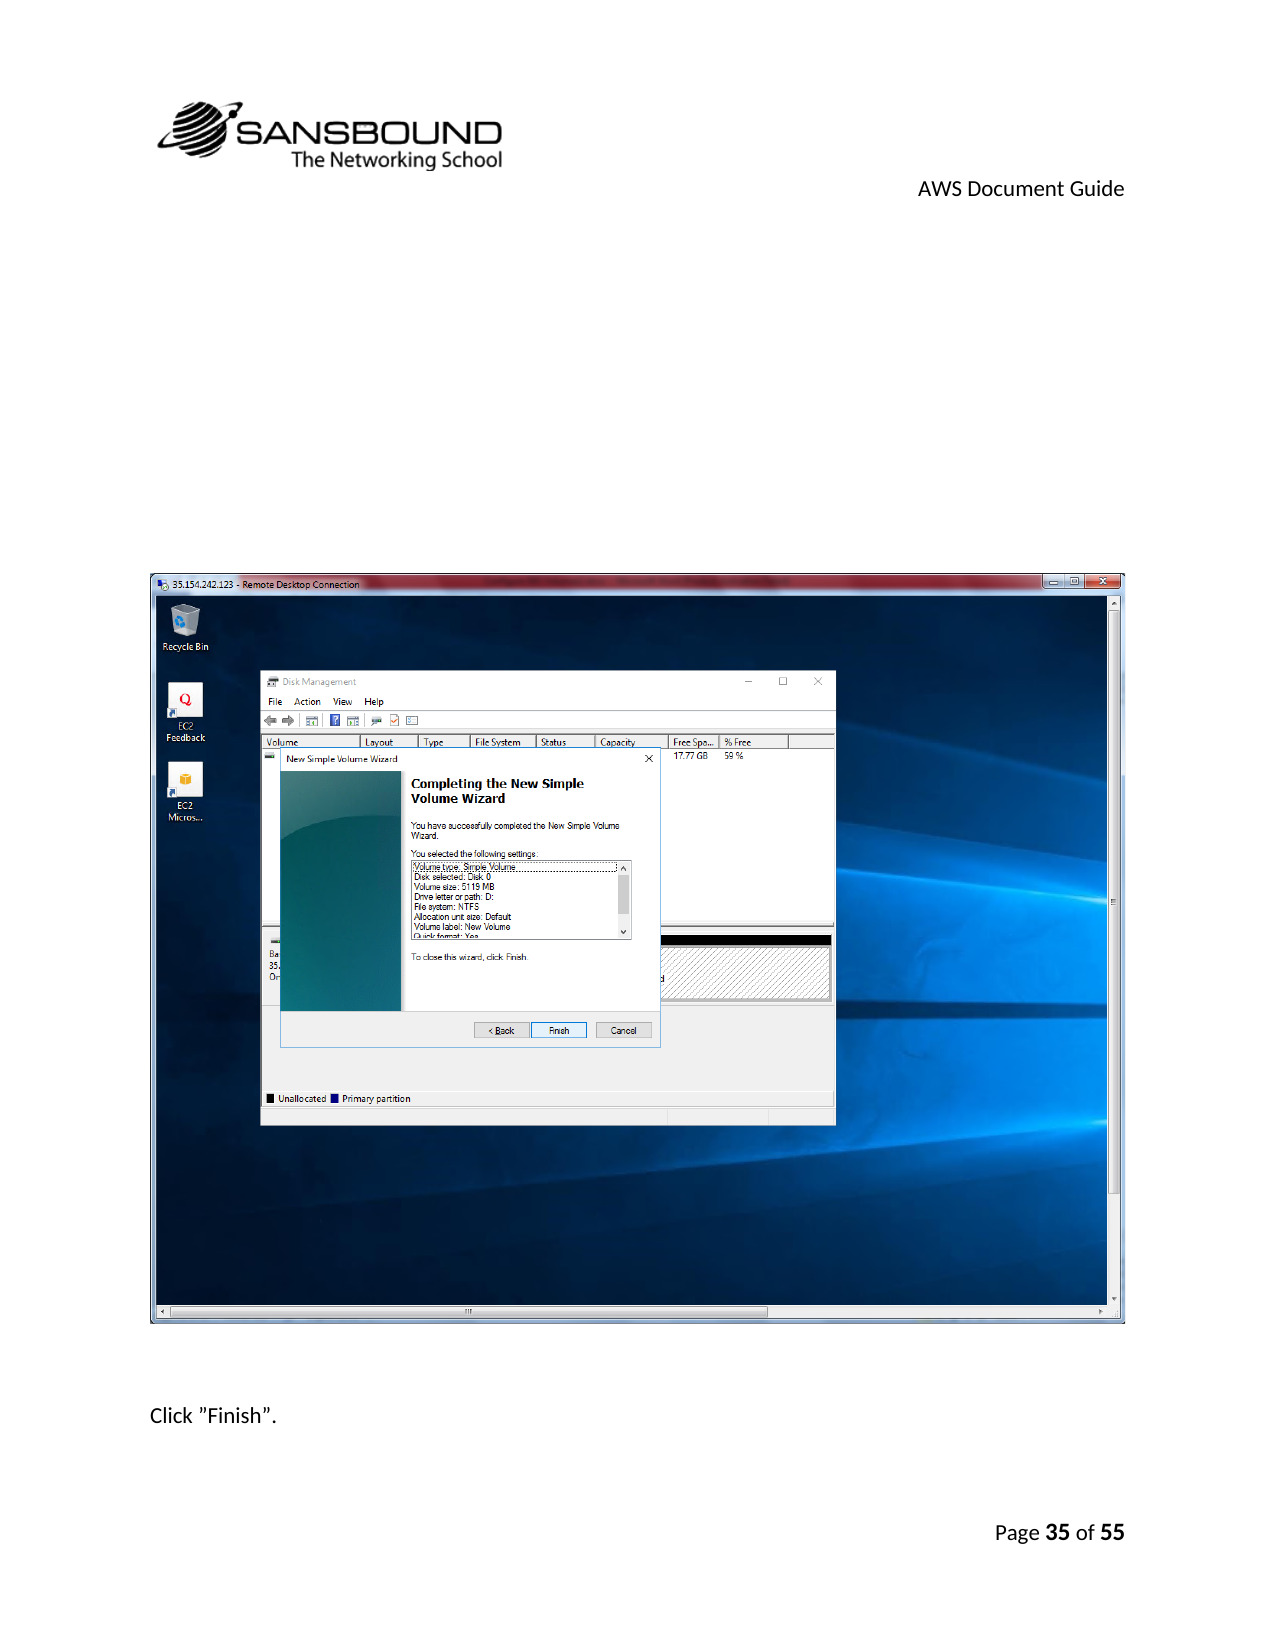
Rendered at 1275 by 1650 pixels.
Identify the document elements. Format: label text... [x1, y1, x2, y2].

picture [150, 75, 514, 197]
picture [150, 573, 1125, 1324]
text Click ”Finish”. [150, 1402, 1125, 1430]
